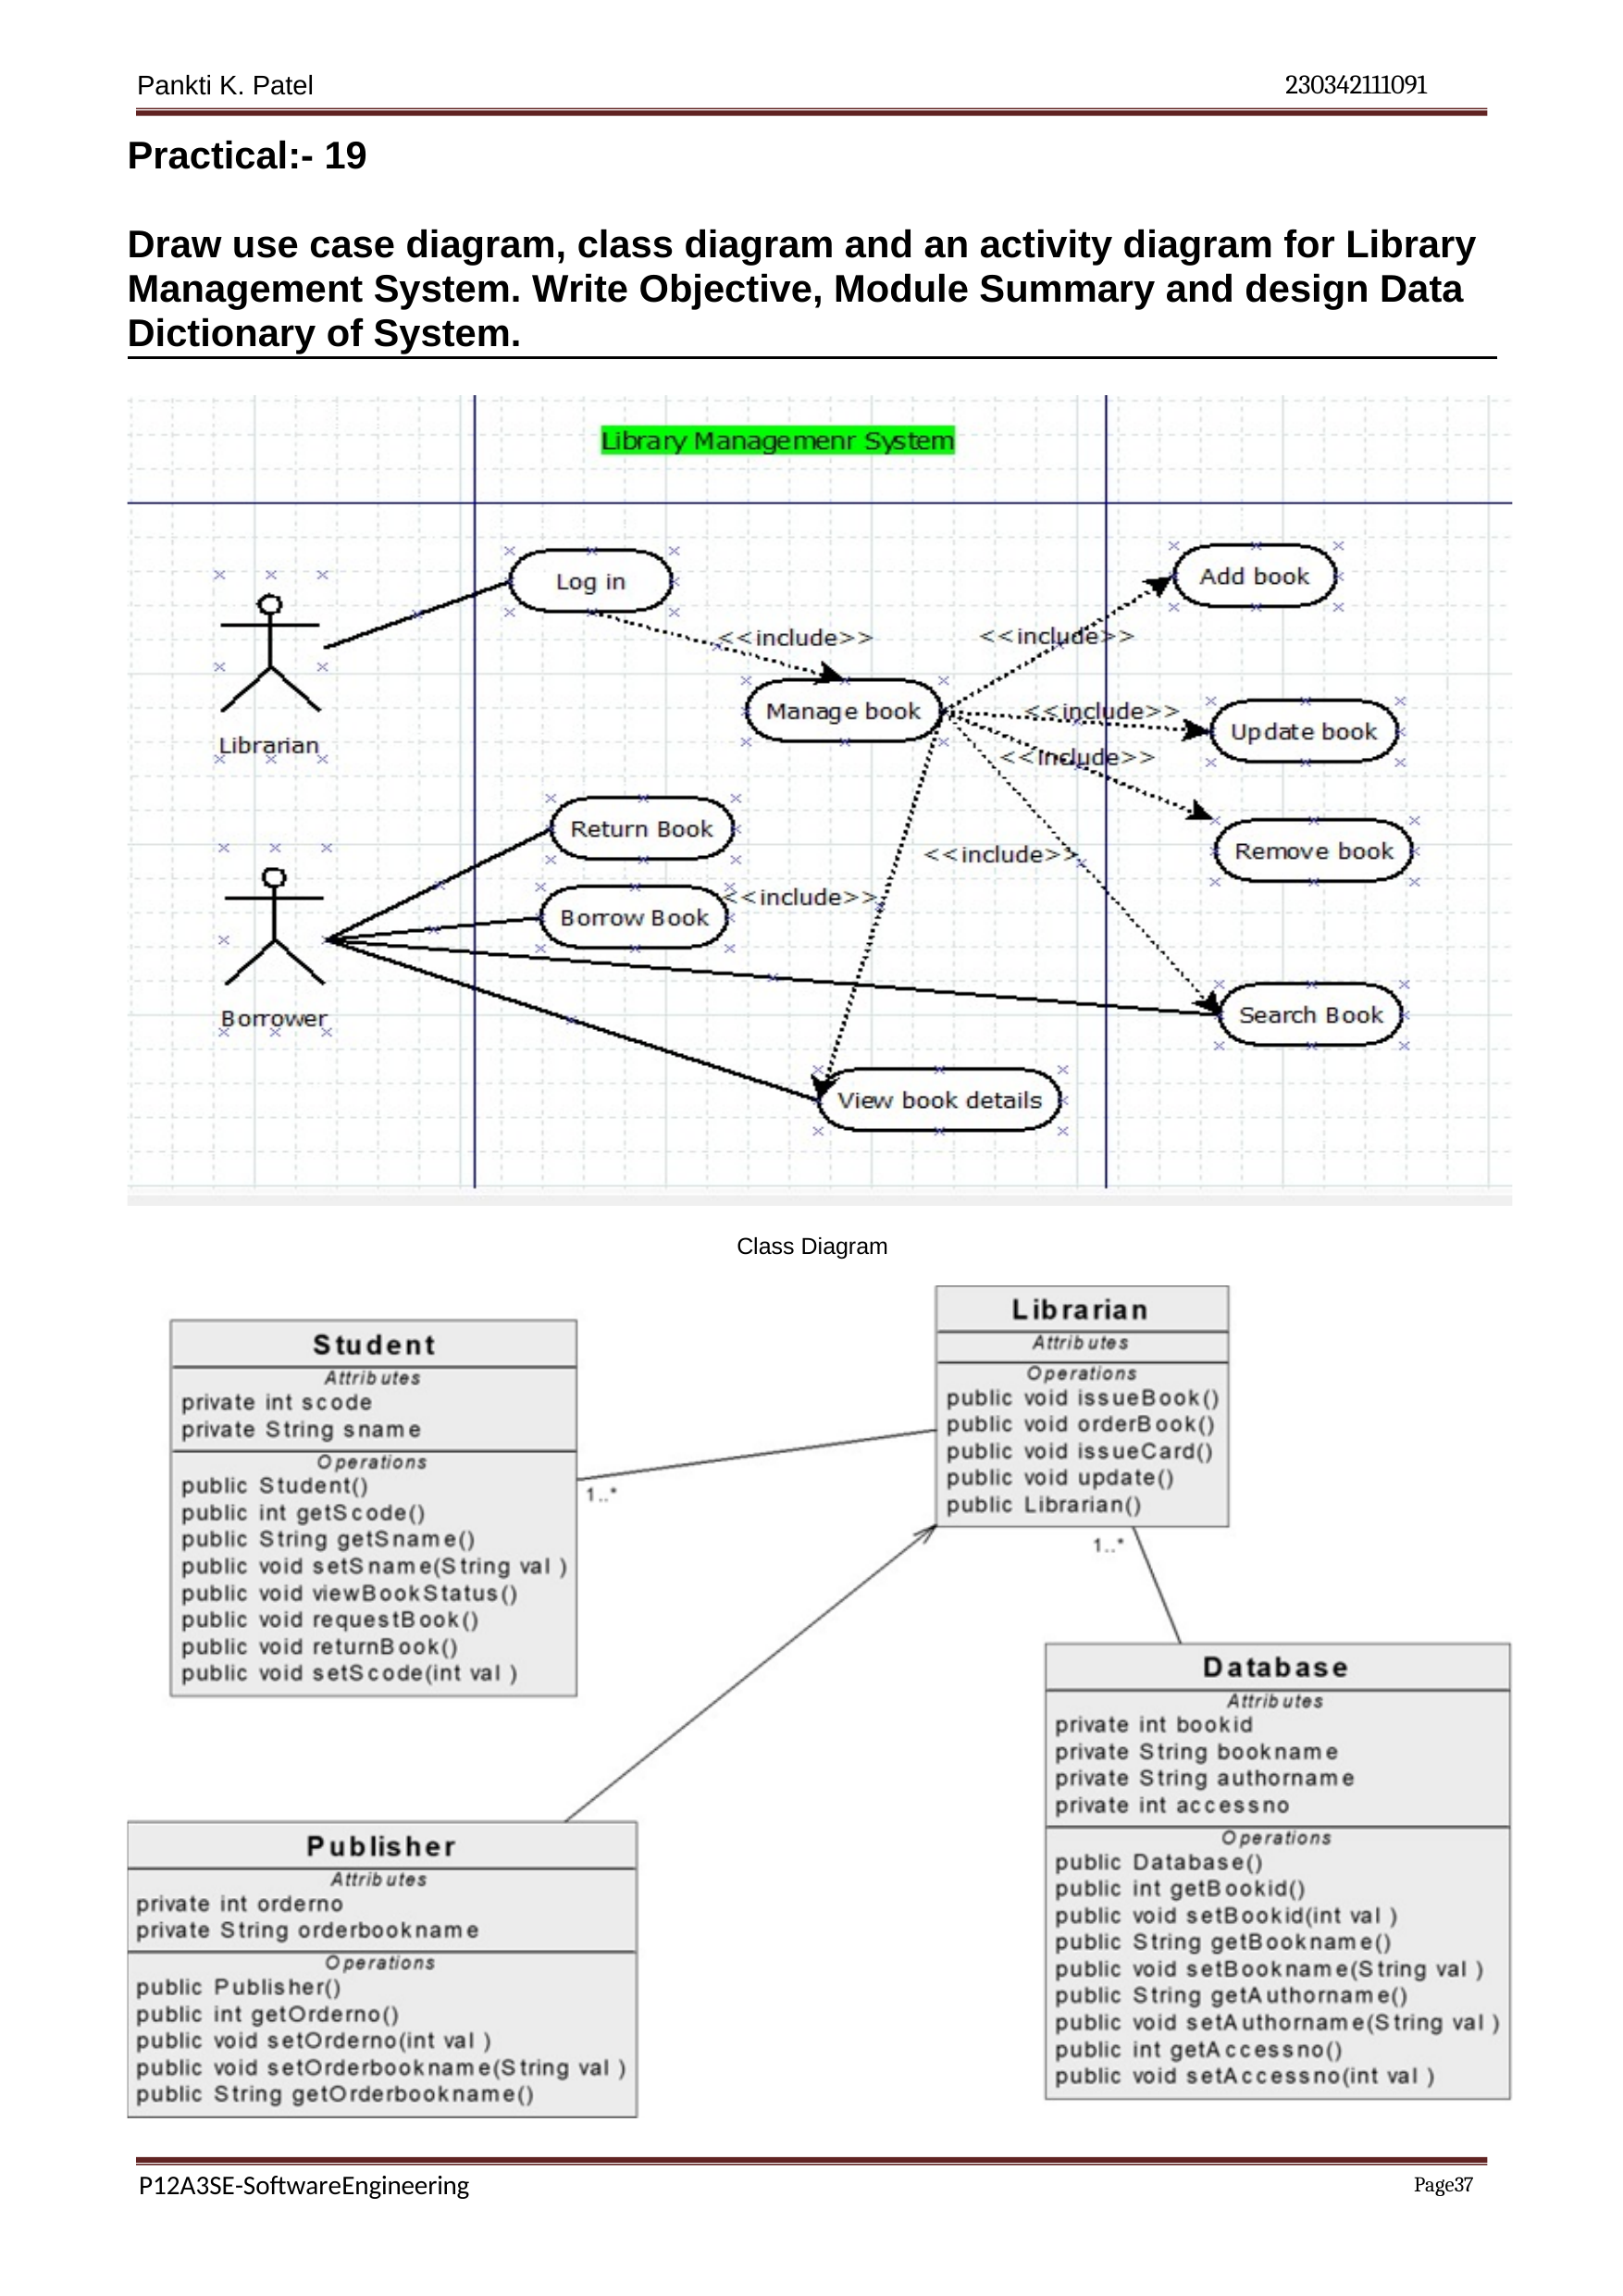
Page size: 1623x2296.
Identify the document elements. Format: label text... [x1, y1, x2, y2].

picture [127, 1285, 1513, 2118]
text Draw use case diagram, class diagram and an activity diagram for Library Management System. Write Objective, Module Summary and design Data Dictionary of System. [127, 221, 1497, 359]
text Class Diagram [127, 1233, 1497, 1259]
text Practical:- 19 [127, 133, 1497, 178]
picture [127, 395, 1513, 1206]
